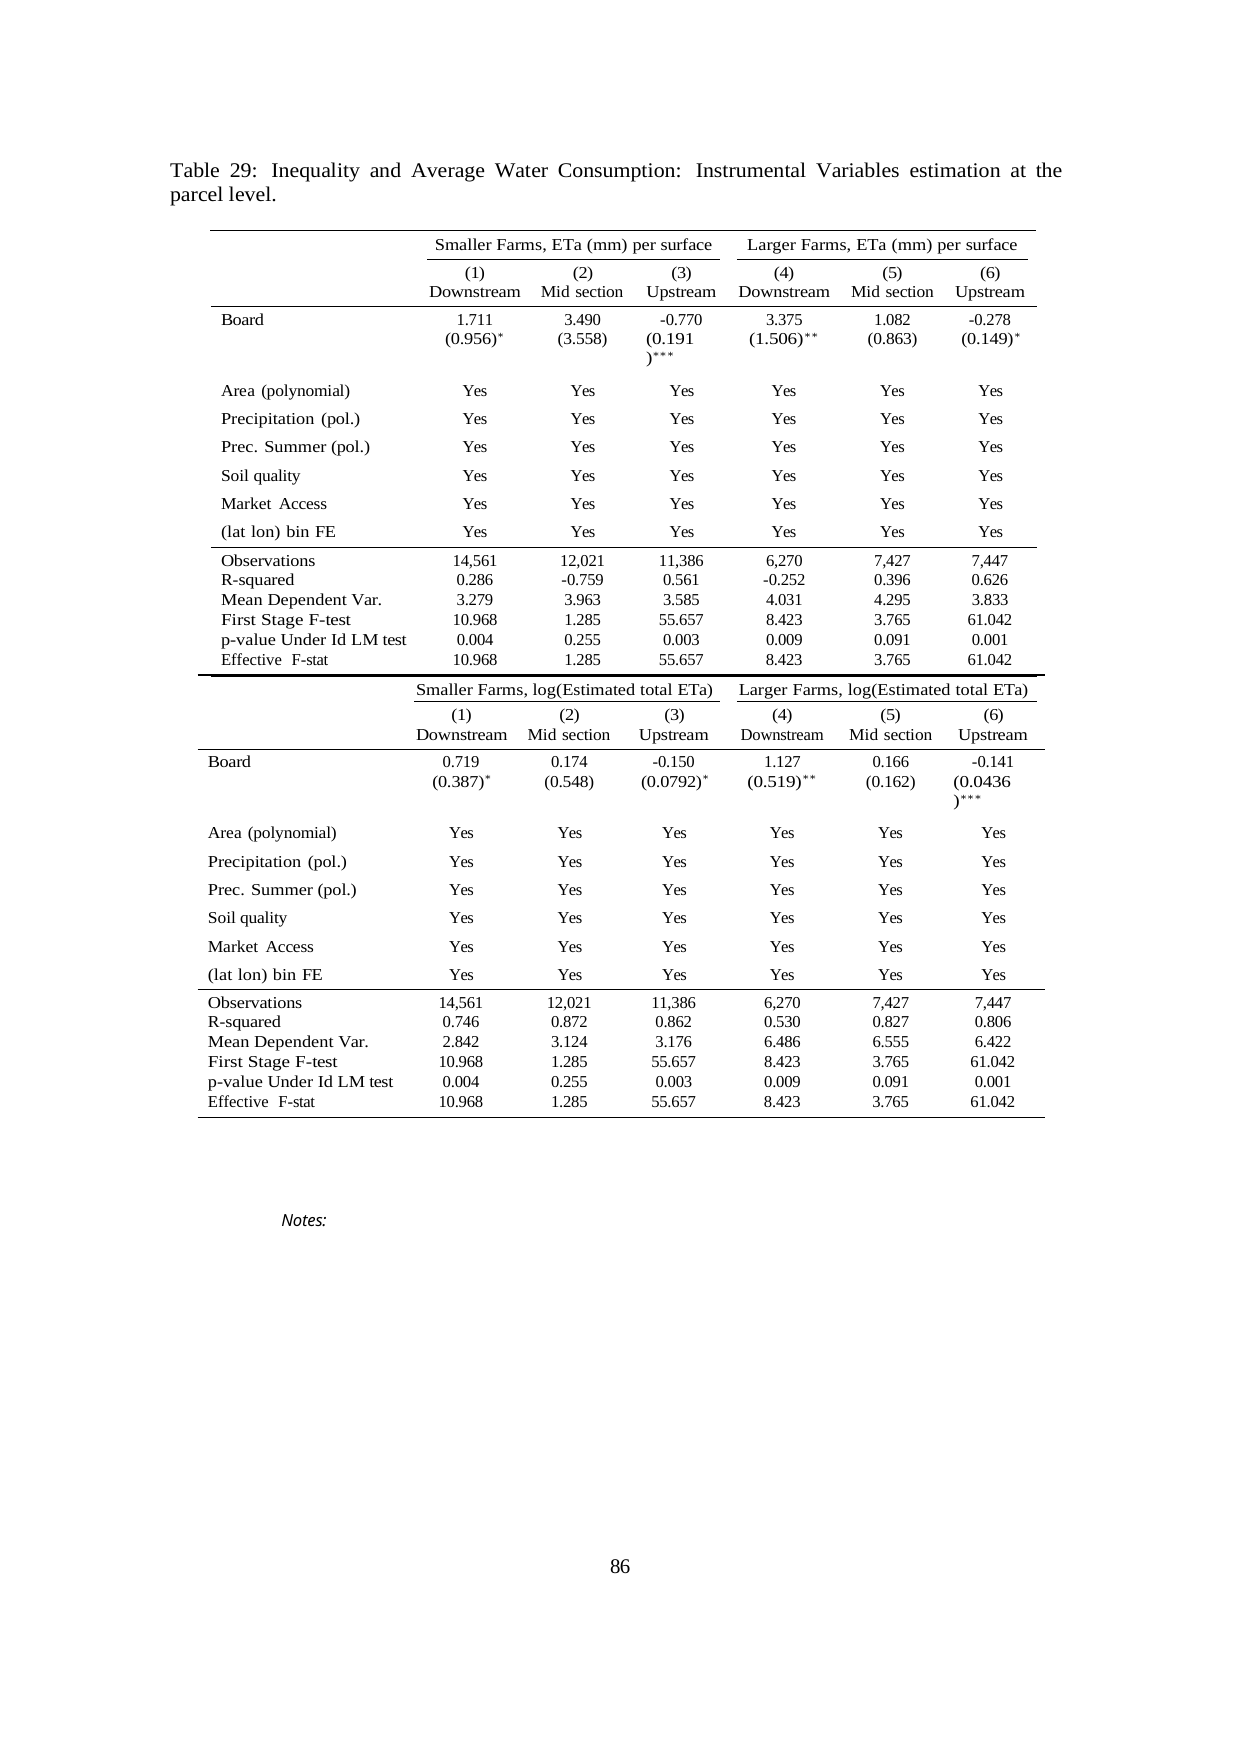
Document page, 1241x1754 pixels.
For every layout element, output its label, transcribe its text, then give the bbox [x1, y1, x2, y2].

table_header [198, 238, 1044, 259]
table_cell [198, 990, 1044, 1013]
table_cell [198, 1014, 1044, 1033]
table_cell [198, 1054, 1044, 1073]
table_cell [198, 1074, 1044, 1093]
text Notes: [281, 1209, 1240, 1232]
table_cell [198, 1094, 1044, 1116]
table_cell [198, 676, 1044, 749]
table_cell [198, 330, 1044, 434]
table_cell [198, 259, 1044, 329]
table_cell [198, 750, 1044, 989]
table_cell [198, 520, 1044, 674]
text Table 29: Inequality and Average Water Consumption: Instrumental Variables estimation at the parcel level. [170, 158, 1070, 206]
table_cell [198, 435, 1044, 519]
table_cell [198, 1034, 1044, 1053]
